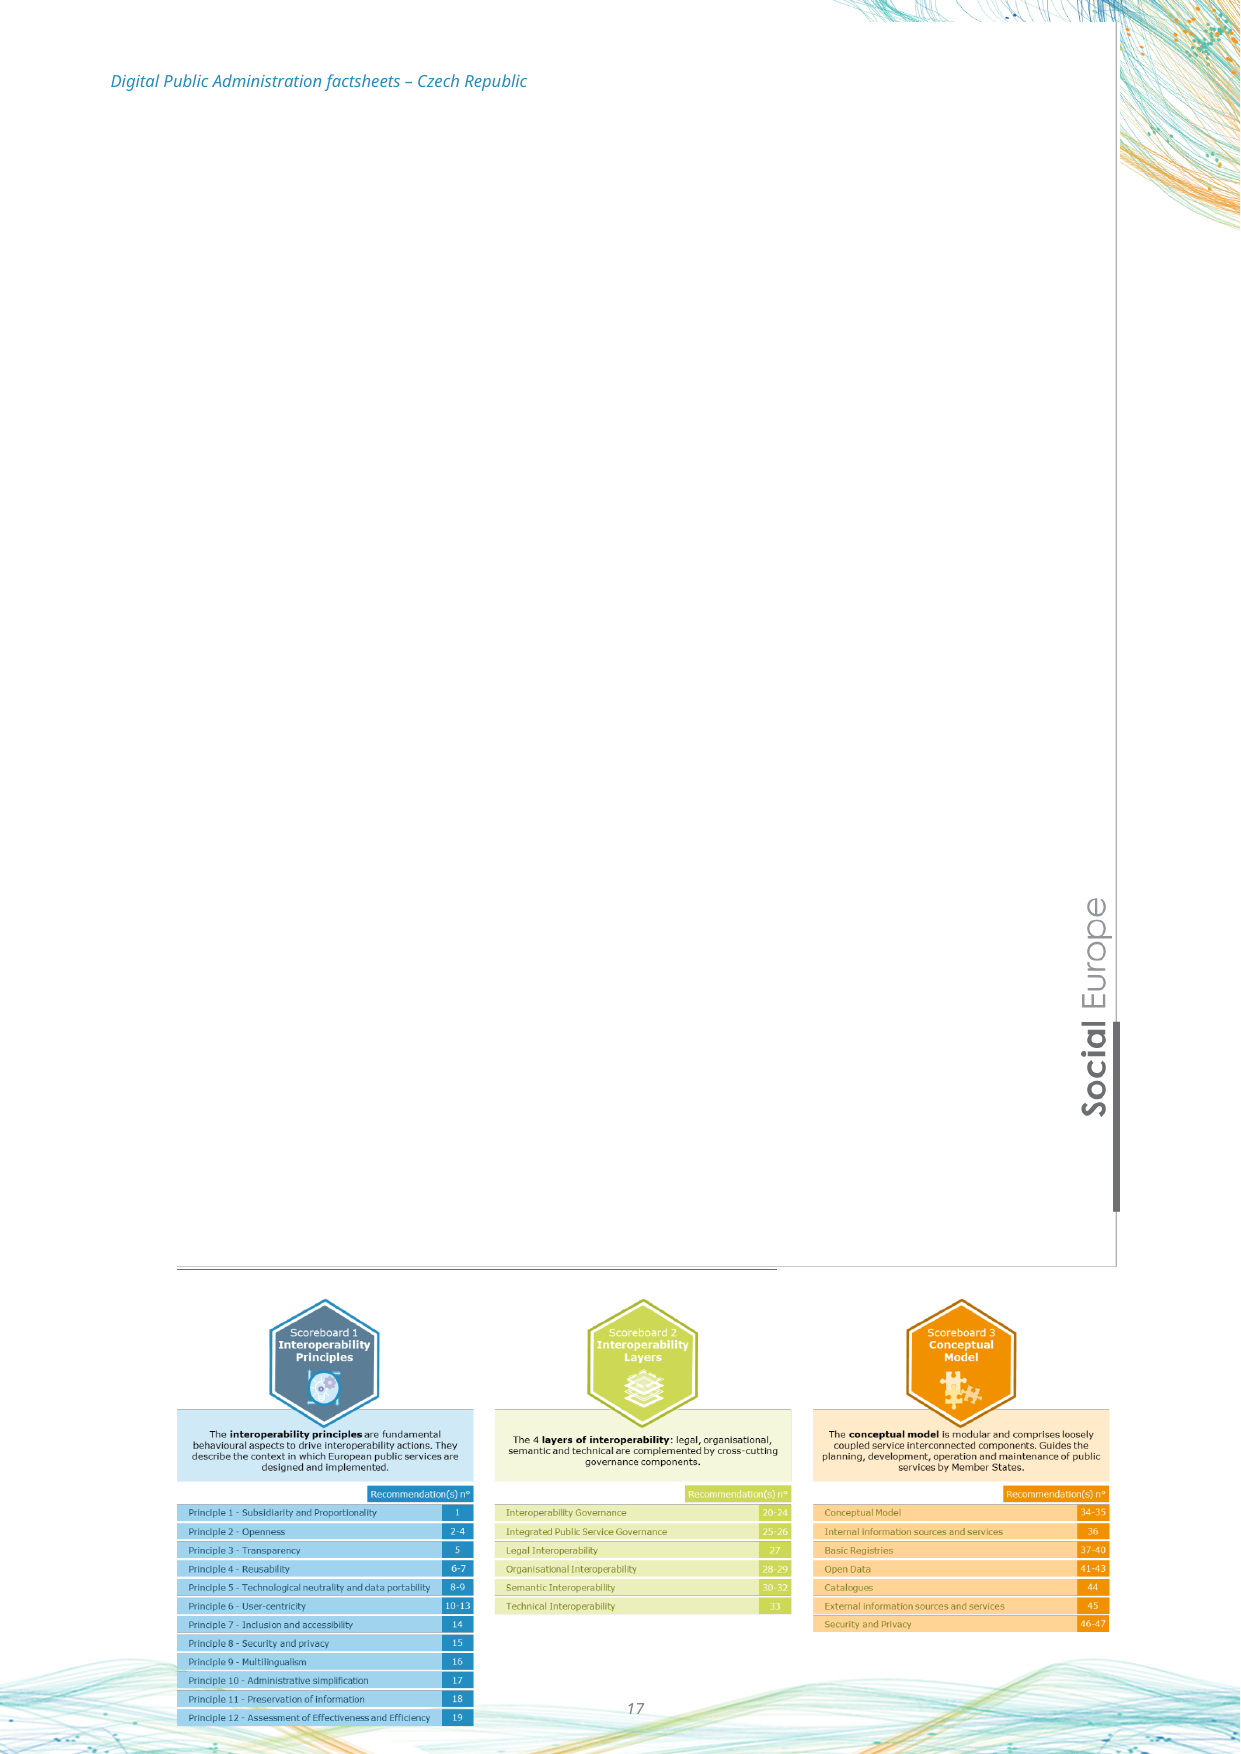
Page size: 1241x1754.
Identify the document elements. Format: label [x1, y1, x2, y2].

picture [0, 1298, 1241, 1754]
picture [177, 0, 1241, 1267]
